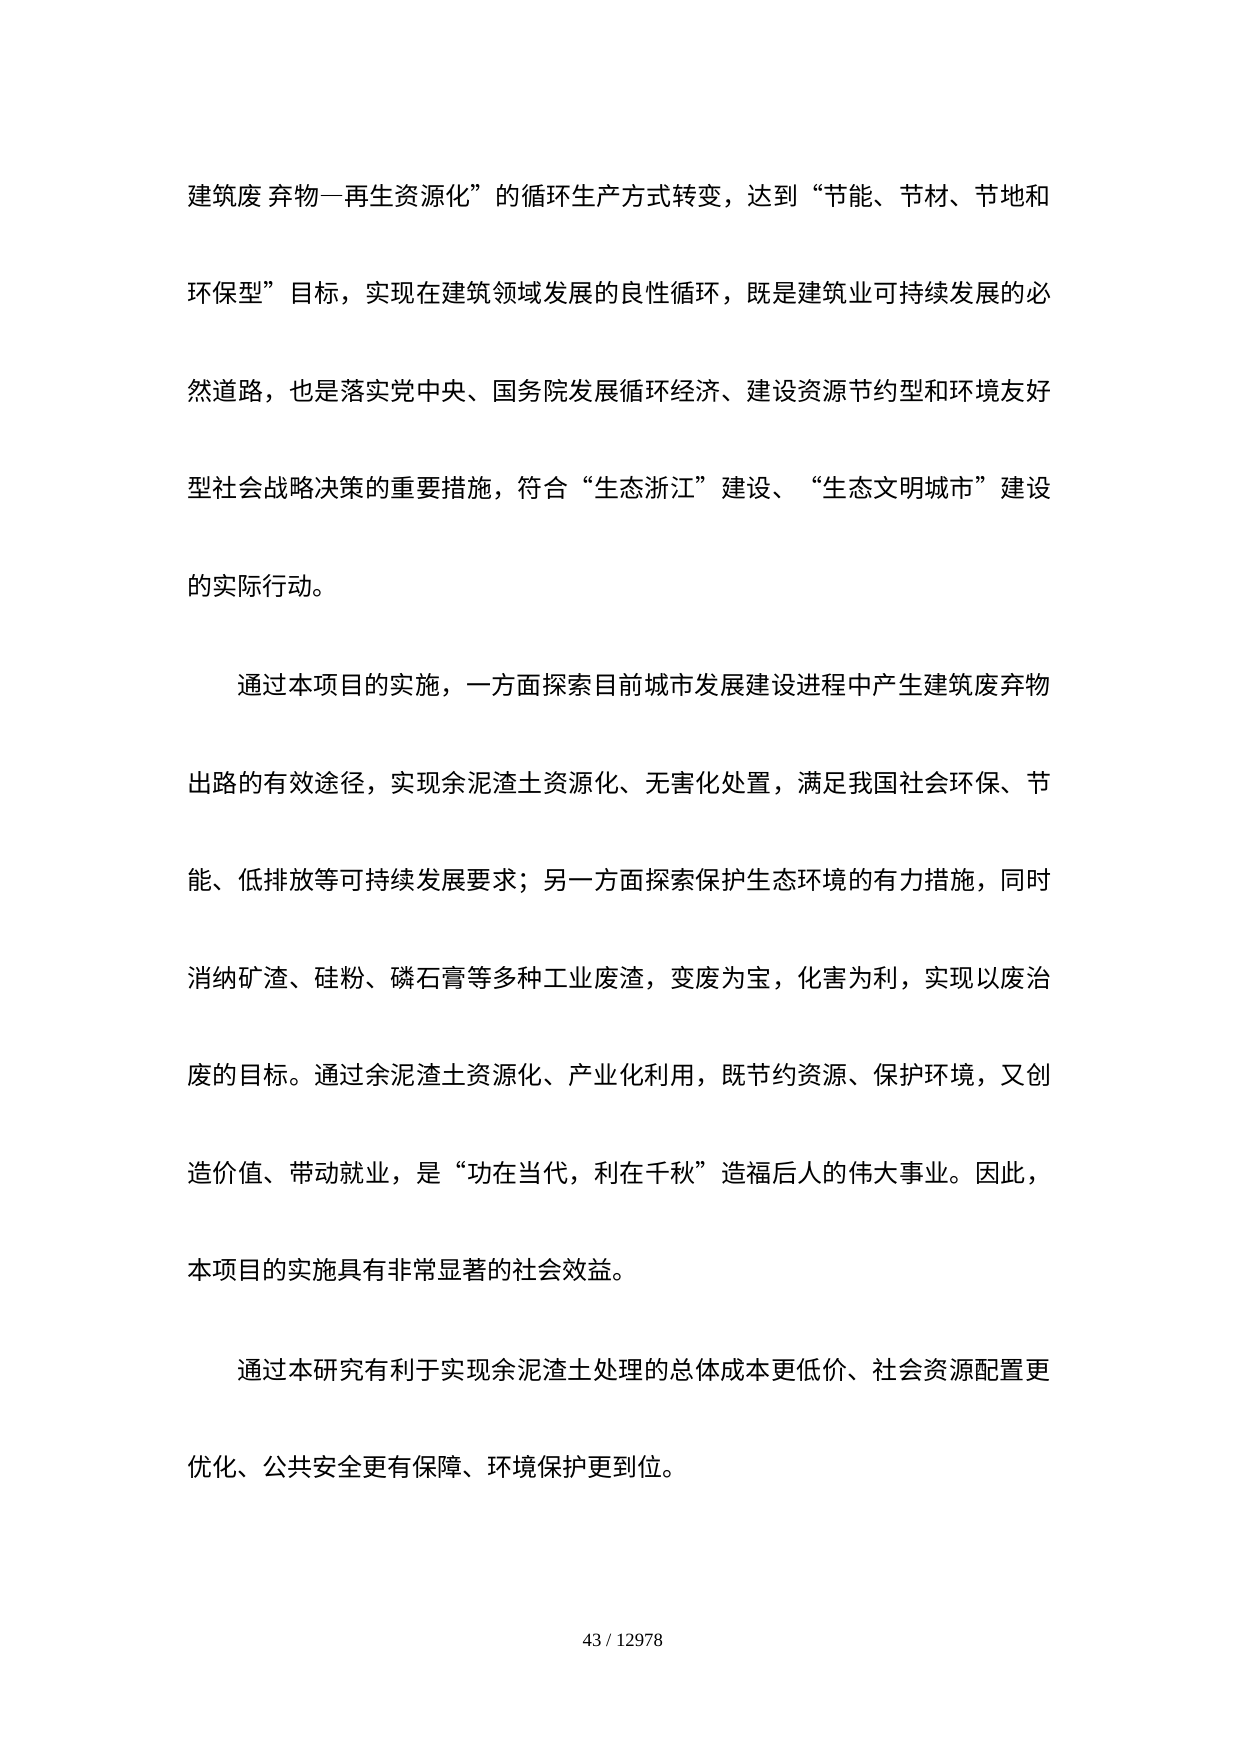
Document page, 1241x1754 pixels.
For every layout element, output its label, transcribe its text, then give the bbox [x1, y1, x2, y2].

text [187, 162, 1053, 617]
text 通过本项目的实施，一方面探索目前城市发展建设进程中产生建筑废弃物出路的有效途径，实现余泥渣土资源化、无害化处置，满足我国社会环保、节能、低排放等可持续发展要求；另一方面探索保护生态环境的有力措施，同时消纳矿渣、硅粉、磷石膏等多种工业废渣，变废为宝，化害为利，实现以废治废的目标。通过余泥渣土资源化、产业化利用，既节约资源、保护环境，又创造价值、带动就业，是“功在当代，利在千秋”造福后人的伟大事业。因此，本项目的实施具有非常显著的社会效益。 [187, 651, 1053, 1301]
text 通过本研究有利于实现余泥渣土处理的总体成本更低价、社会资源配置更优化、公共安全更有保障、环境保护更到位。 [187, 1336, 1053, 1498]
